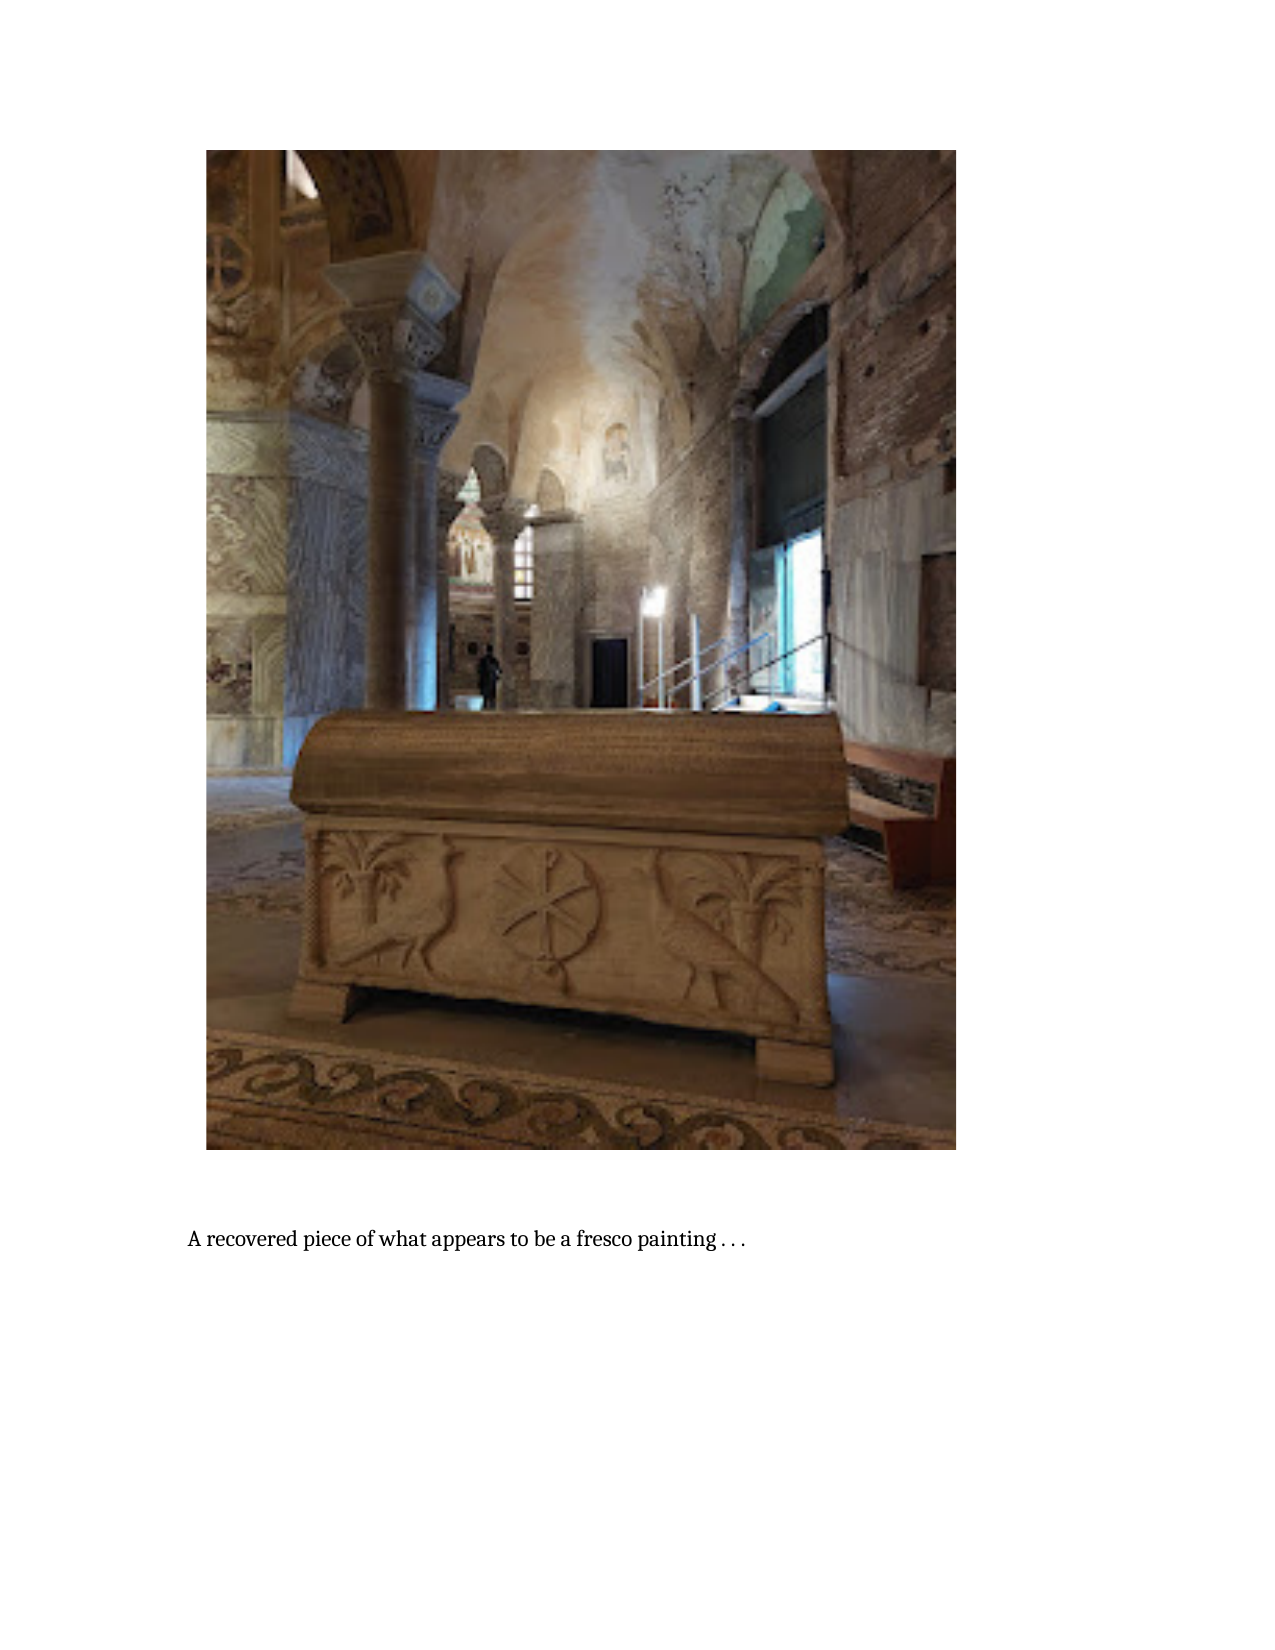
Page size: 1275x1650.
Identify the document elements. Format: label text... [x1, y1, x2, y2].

picture [206, 150, 957, 1150]
text A recovered piece of what appears to be a fresco painting . . . [187, 1226, 1087, 1252]
